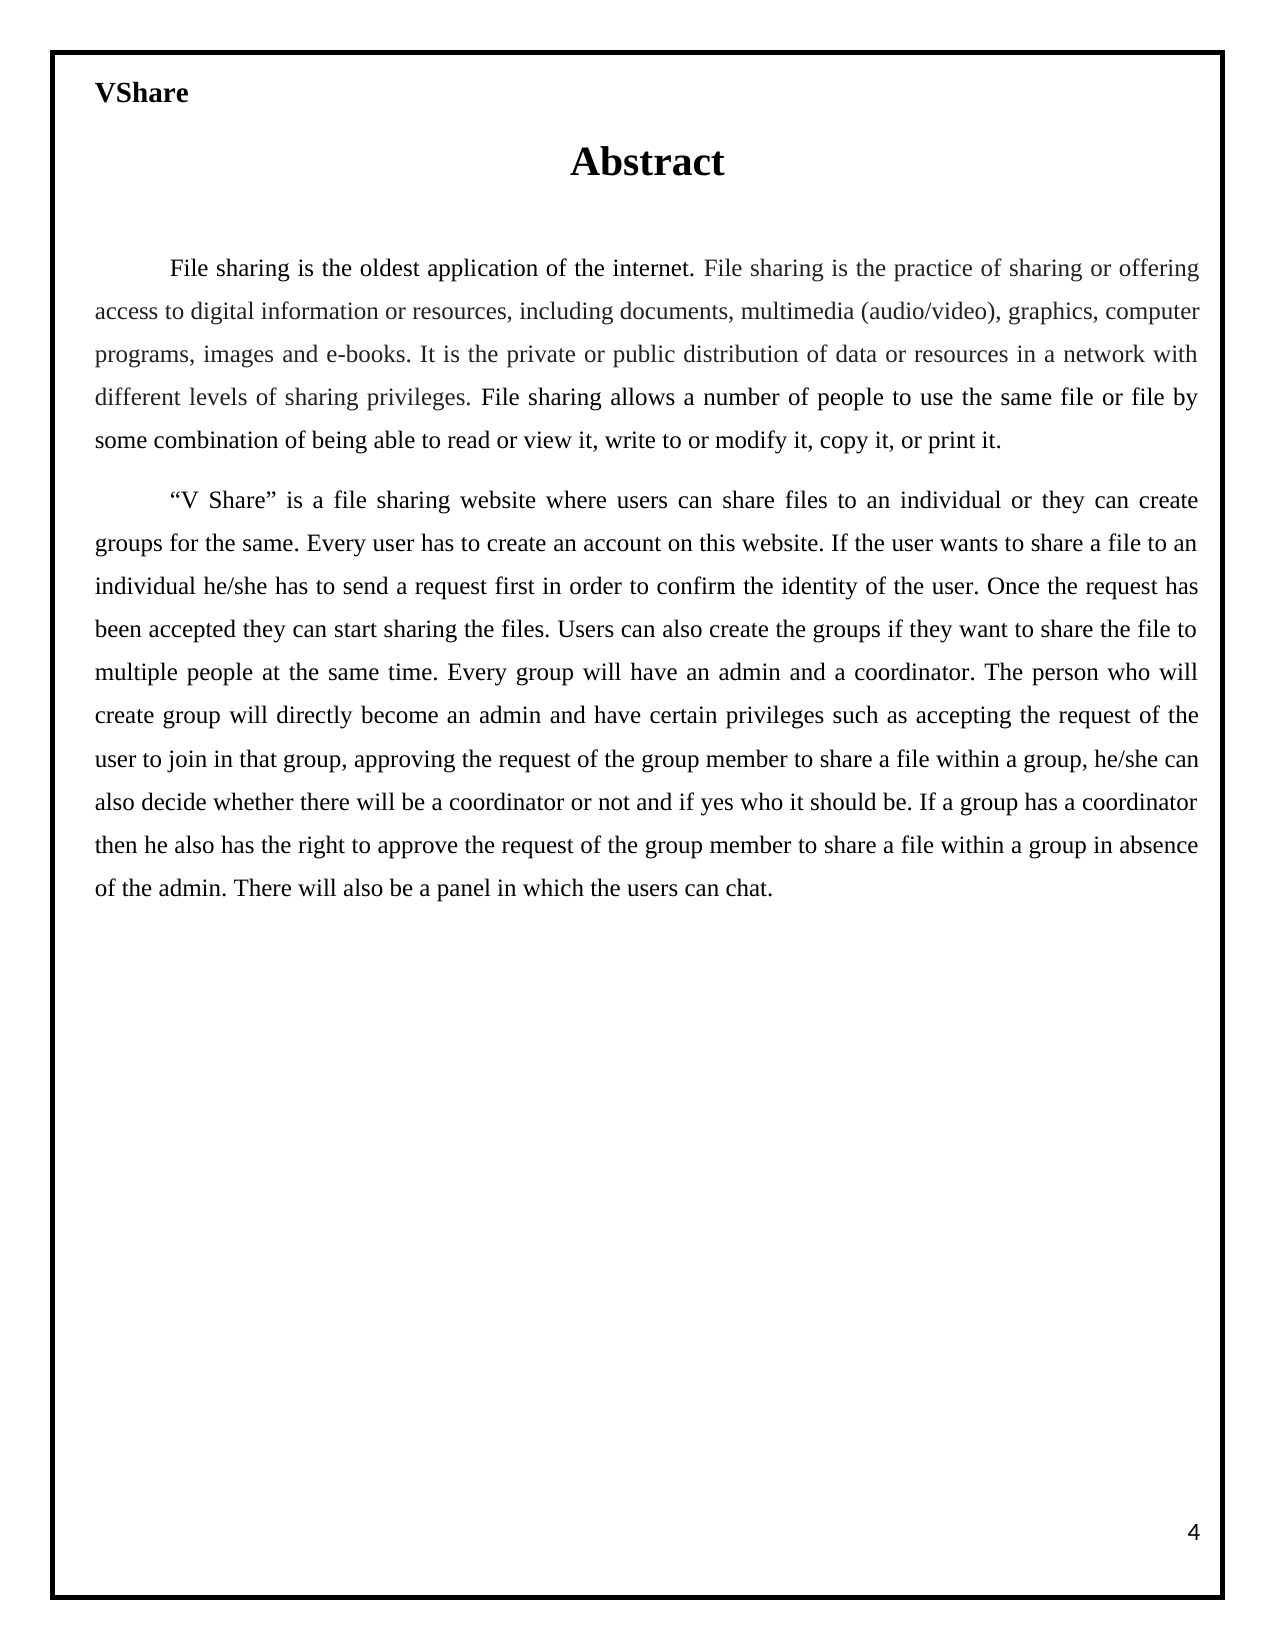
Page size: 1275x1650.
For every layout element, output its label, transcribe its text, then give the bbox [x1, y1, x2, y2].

text File sharing is the oldest application of the internet. File sharing is the practice of sharing or offering access to digital information or resources, including documents, multimedia (audio/video), graphics, computer programs, images and e-books. It is the private or public distribution of data or resources in a network with different levels of sharing privileges. File sharing allows a number of people to use the same file or file by some combination of being able to read or view it, write to or modify it, copy it, or print it. [94, 253, 1200, 454]
text Abstract [94, 137, 1200, 184]
text “V Share” is a file sharing website where users can share files to an individual or they can create groups for the same. Every user has to create an account on this website. If the user wants to share a file to an individual he/she has to send a request first in order to confirm the identity of the user. Once the request has been accepted they can start sharing the files. Users can also create the groups if they want to share the file to multiple people at the same time. Every group will have an admin and a coordinator. The person who will create group will directly become an admin and have certain privileges such as accepting the request of the user to join in that group, approving the request of the group member to share a file within a group, he/she can also decide whether there will be a coordinator or not and if yes who it should be. If a group has a coordinator then he also has the right to approve the request of the group member to share a file within a group in absence of the admin. There will also be a panel in which the users can chat. [94, 485, 1200, 620]
text “V Share” is a file sharing website where users can share files to an individual or they can create groups for the same. Every user has to create an account on this website. If the user wants to share a file to an individual he/she has to send a request first in order to confirm the identity of the user. Once the request has been accepted they can start sharing the files. Users can also create the groups if they want to share the file to multiple people at the same time. Every group will have an admin and a coordinator. The person who will create group will directly become an admin and have certain privileges such as accepting the request of the user to join in that group, approving the request of the group member to share a file within a group, he/she can also decide whether there will be a coordinator or not and if yes who it should be. If a group has a coordinator then he also has the right to approve the request of the group member to share a file within a group in absence of the admin. There will also be a panel in which the users can chat. [94, 621, 1200, 842]
text “V Share” is a file sharing website where users can share files to an individual or they can create groups for the same. Every user has to create an account on this website. If the user wants to share a file to an individual he/she has to send a request first in order to confirm the identity of the user. Once the request has been accepted they can start sharing the files. Users can also create the groups if they want to share the file to multiple people at the same time. Every group will have an admin and a coordinator. The person who will create group will directly become an admin and have certain privileges such as accepting the request of the user to join in that group, approving the request of the group member to share a file within a group, he/she can also decide whether there will be a coordinator or not and if yes who it should be. If a group has a coordinator then he also has the right to approve the request of the group member to share a file within a group in absence of the admin. There will also be a panel in which the users can chat. [94, 843, 1200, 902]
